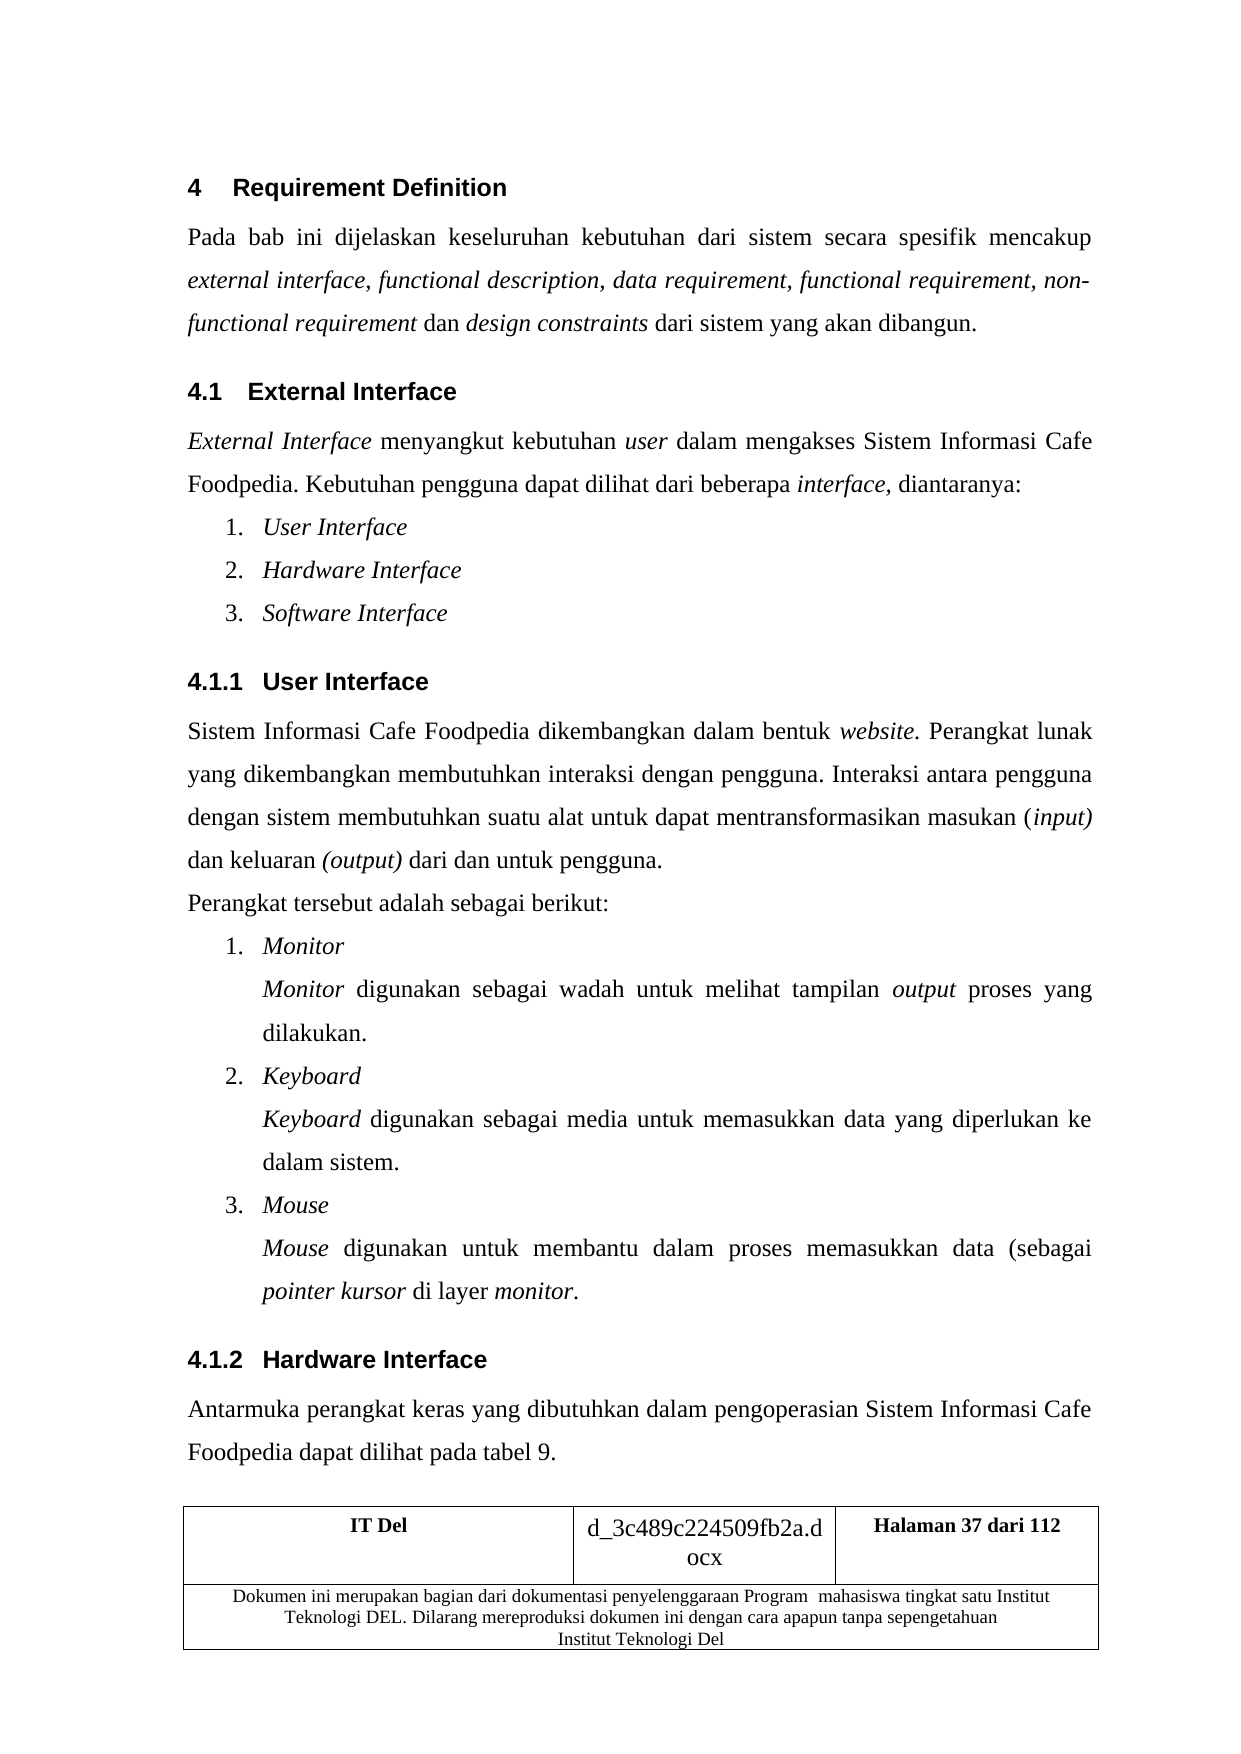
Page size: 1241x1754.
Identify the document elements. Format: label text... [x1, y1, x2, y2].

list Software Interface [225, 598, 1092, 627]
text Keyboard digunakan sebagai media untuk memasukkan data yang diperlukan ke dalam sistem. [262, 1104, 1092, 1176]
text External Interface menyangkut kebutuhan user dalam mengakses Sistem Informasi Cafe Foodpedia. Kebutuhan pengguna dapat dilihat dari beberapa interface, diantaranya: [187, 426, 1092, 498]
text Pada bab ini dijelaskan keseluruhan kebutuhan dari sistem secara spesifik mencakup external interface, functional description, data requirement, functional requirement, non-functional requirement dan design constraints dari sistem yang akan dibangun. [187, 222, 1092, 337]
subtitle Requirement Definition [187, 173, 1092, 201]
list Hardware Interface [225, 555, 1092, 584]
text Antarmuka perangkat keras yang dibutuhkan dalam pengoperasian Sistem Informasi Cafe Foodpedia dapat dilihat pada tabel 9. [187, 1394, 1092, 1466]
text Perangkat tersebut adalah sebagai berikut: [187, 888, 1092, 917]
text Sistem Informasi Cafe Foodpedia dikembangkan dalam bentuk website. Perangkat lunak yang dikembangkan membutuhkan interaksi dengan pengguna. Interaksi antara pengguna dengan sistem membutuhkan suatu alat untuk dapat mentransformasikan masukan (input) dan keluaran (output) dari dan untuk pengguna. [187, 716, 1092, 874]
list Keyboard [225, 1061, 1092, 1089]
list Monitor [225, 931, 1092, 960]
subtitle Hardware Interface [187, 1344, 1092, 1373]
subtitle User Interface [187, 666, 1092, 695]
text Mouse digunakan untuk membantu dalam proses memasukkan data (sebagai pointer kursor di layer monitor. [262, 1233, 1092, 1305]
text Monitor digunakan sebagai wadah untuk melihat tampilan output proses yang dilakukan. [262, 974, 1092, 1046]
list User Interface [225, 512, 1092, 541]
subtitle External Interface [187, 376, 1092, 405]
list Mouse [225, 1190, 1092, 1219]
